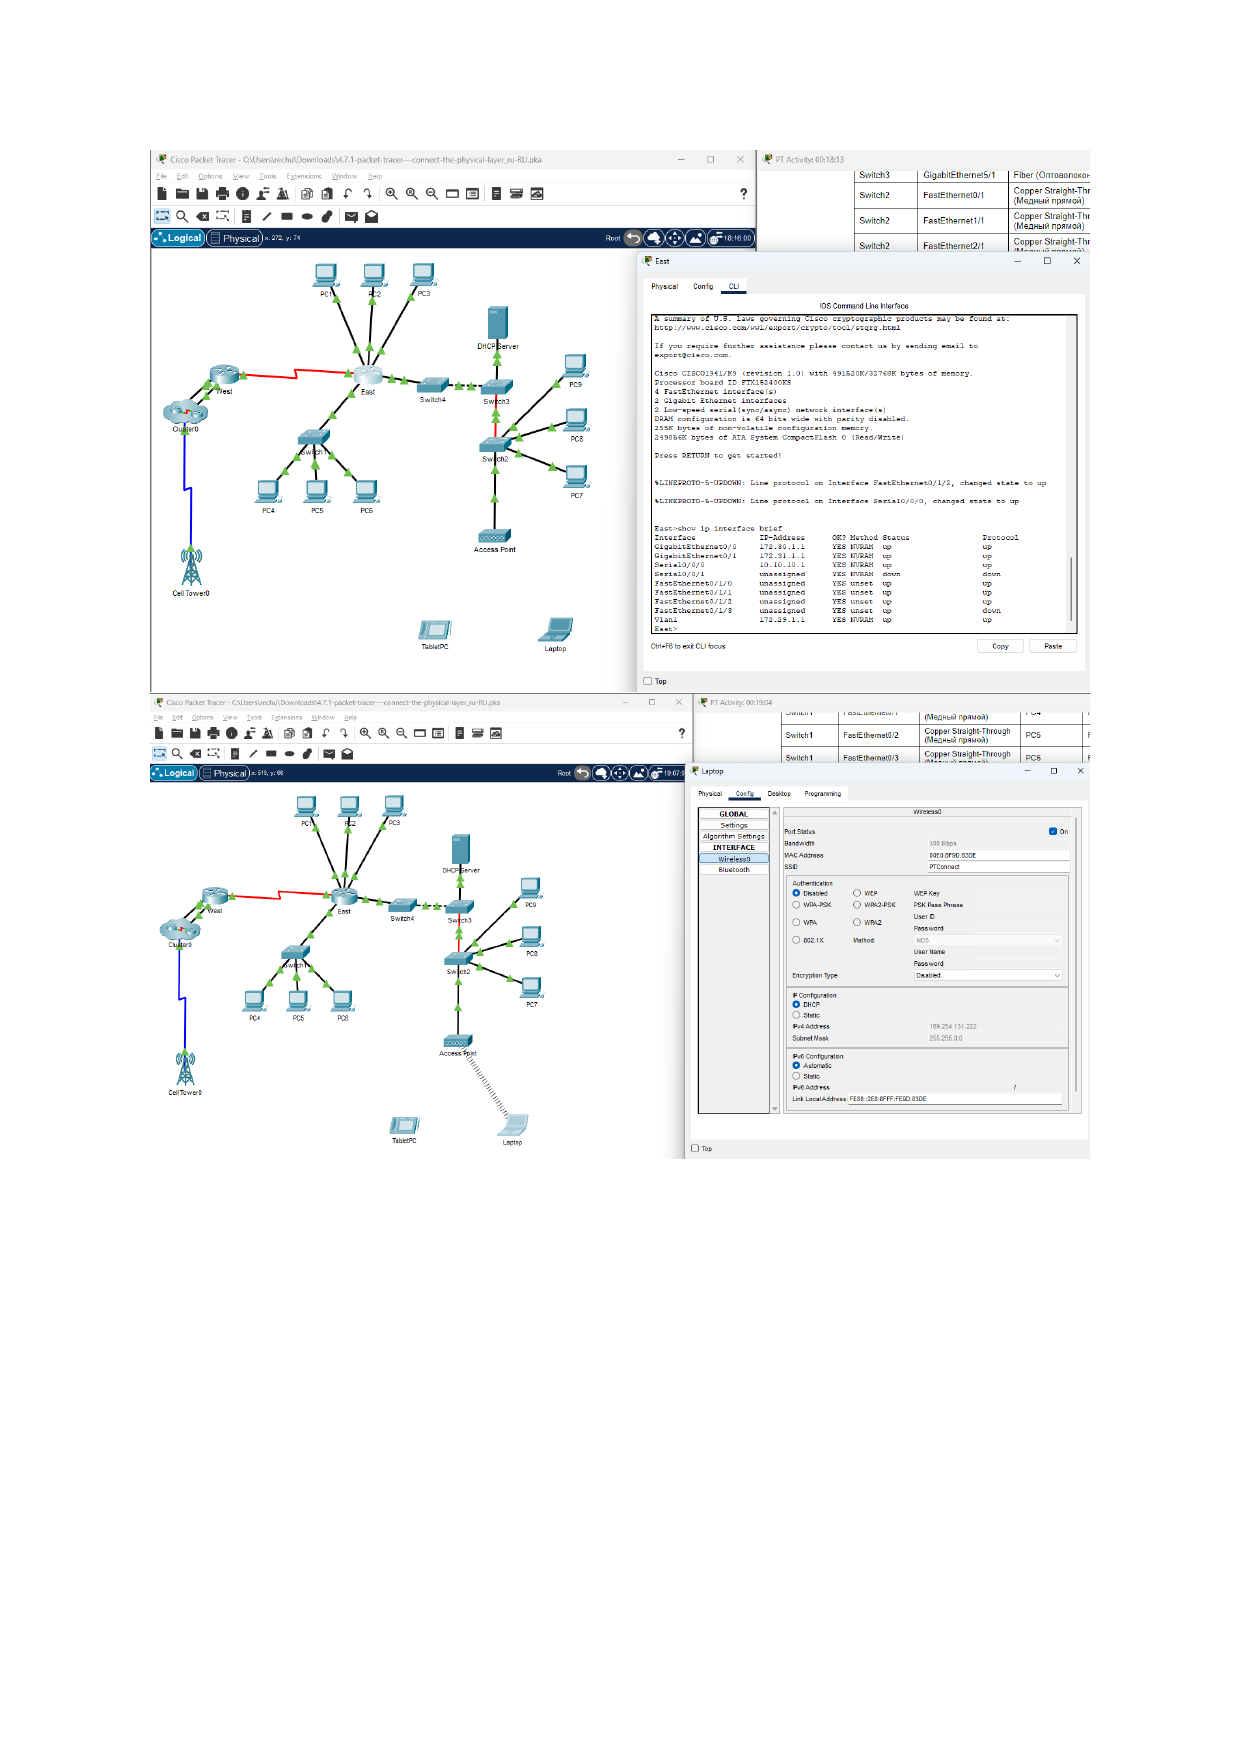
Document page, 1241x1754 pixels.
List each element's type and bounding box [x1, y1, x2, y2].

picture [150, 150, 1091, 692]
picture [150, 693, 1091, 1159]
